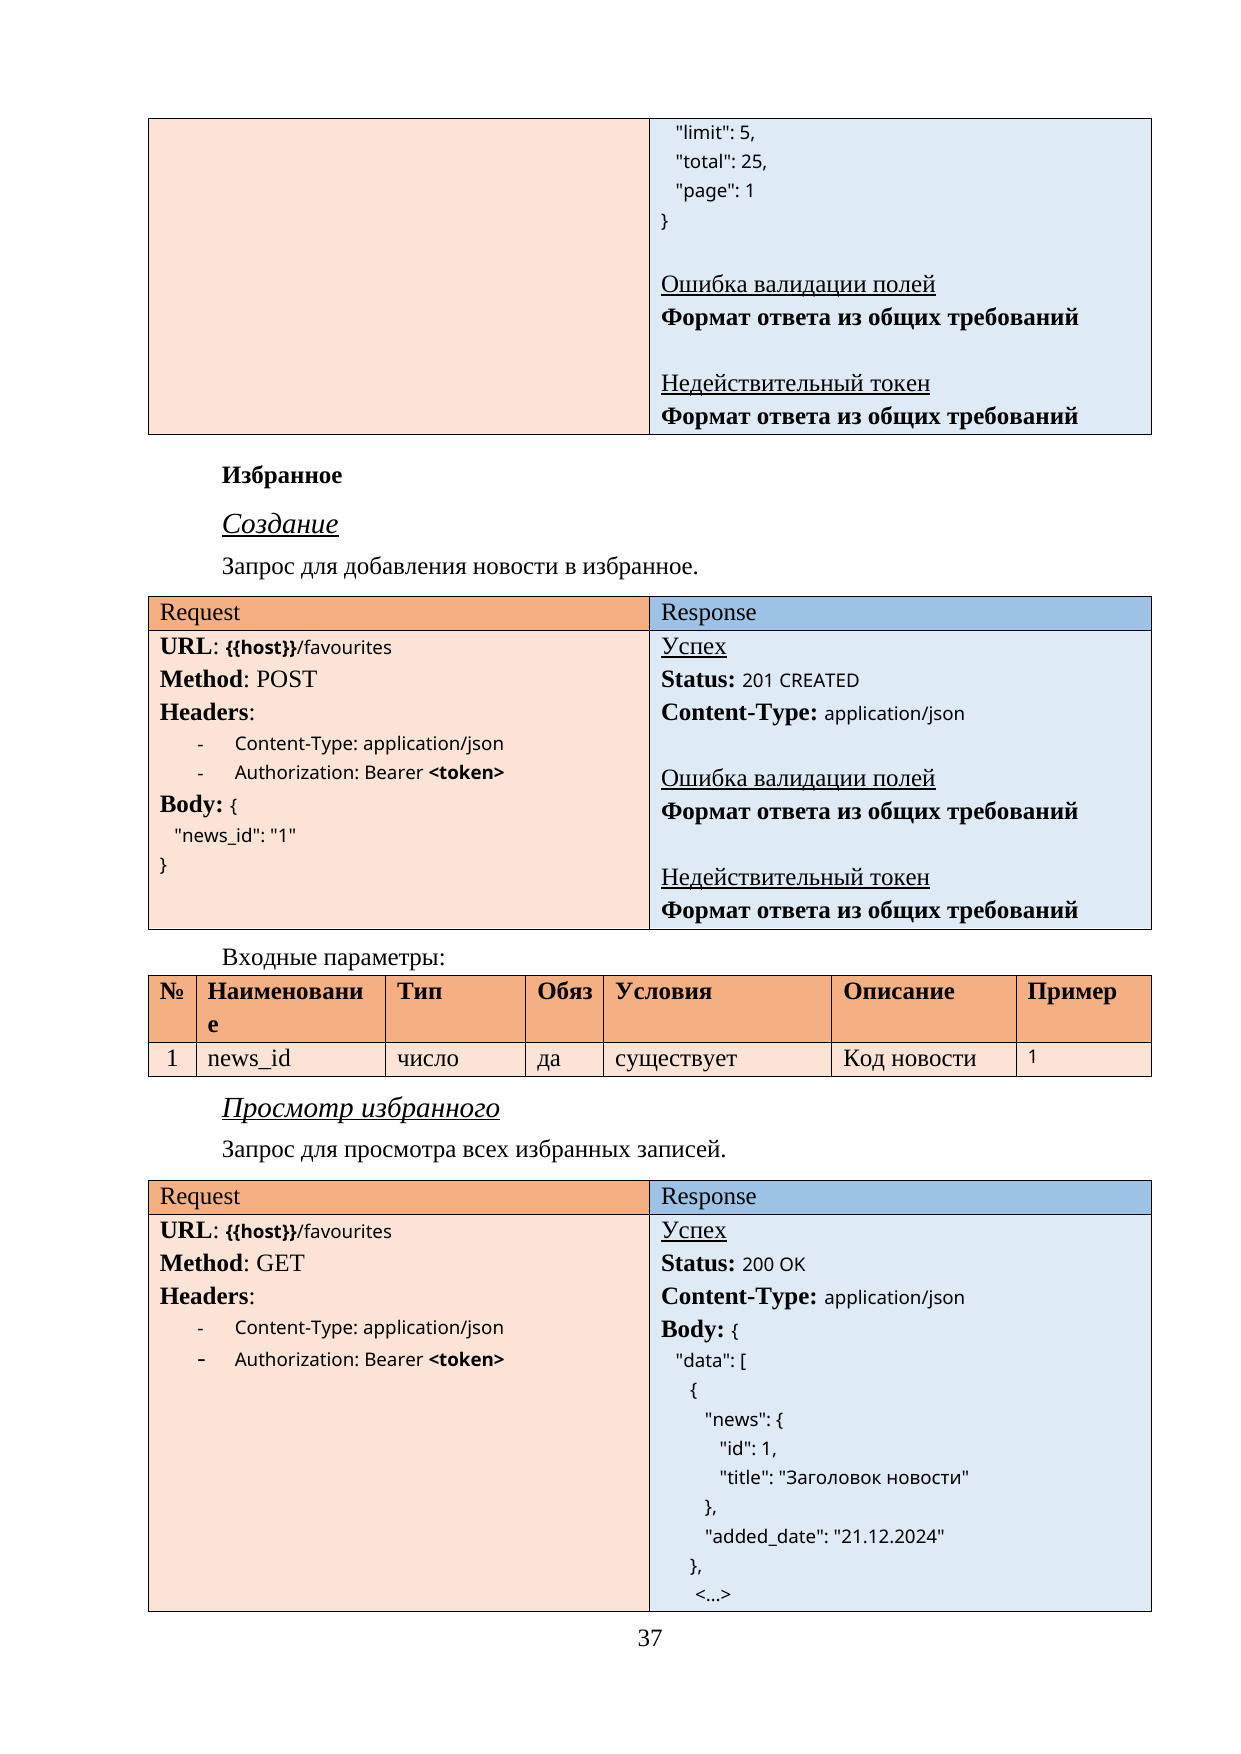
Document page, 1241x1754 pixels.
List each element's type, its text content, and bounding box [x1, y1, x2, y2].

table_header Response [650, 1181, 1151, 1214]
table_header Пример [1017, 976, 1151, 1042]
table_cell Код новости [832, 1043, 1016, 1076]
text Просмотр избранного [148, 1090, 1152, 1123]
table_header Условия [604, 976, 831, 1042]
table_cell URL: {{host}}/favourites Method: POST Headers: Content-Type: application/json Authorization: Bearer <token> Body: { "news_id": "1" } [149, 631, 649, 928]
table_cell news_id [197, 1043, 385, 1076]
table_header Response [650, 597, 1151, 630]
text Запрос для просмотра всех избранных записей. [148, 1134, 1152, 1163]
text Запрос для добавления новости в избранное. [148, 551, 1152, 579]
text Избранное [148, 460, 1152, 489]
table_cell Успех Status: 201 CREATED Content-Type: application/json Ошибка валидации полей Формат ответа из общих требований Недействительный токен Формат ответа из общих требований [650, 631, 1151, 928]
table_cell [650, 119, 1151, 434]
table_cell да [526, 1043, 603, 1076]
text Входные параметры: [148, 942, 1152, 971]
table_header Описание [832, 976, 1016, 1042]
table_cell 1 [149, 1043, 196, 1076]
table_cell число [386, 1043, 525, 1076]
table_cell 1 [1017, 1043, 1151, 1076]
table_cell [149, 119, 649, 434]
text Создание [148, 506, 1152, 539]
table_cell существует [604, 1043, 831, 1076]
table_header Request [149, 597, 649, 630]
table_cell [149, 1215, 649, 1611]
table_header Обяз [526, 976, 603, 1042]
table_header Request [149, 1181, 649, 1214]
table_header № [149, 976, 196, 1042]
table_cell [650, 1215, 1151, 1611]
table_header Наименование [197, 976, 385, 1042]
table_header Тип [386, 976, 525, 1042]
